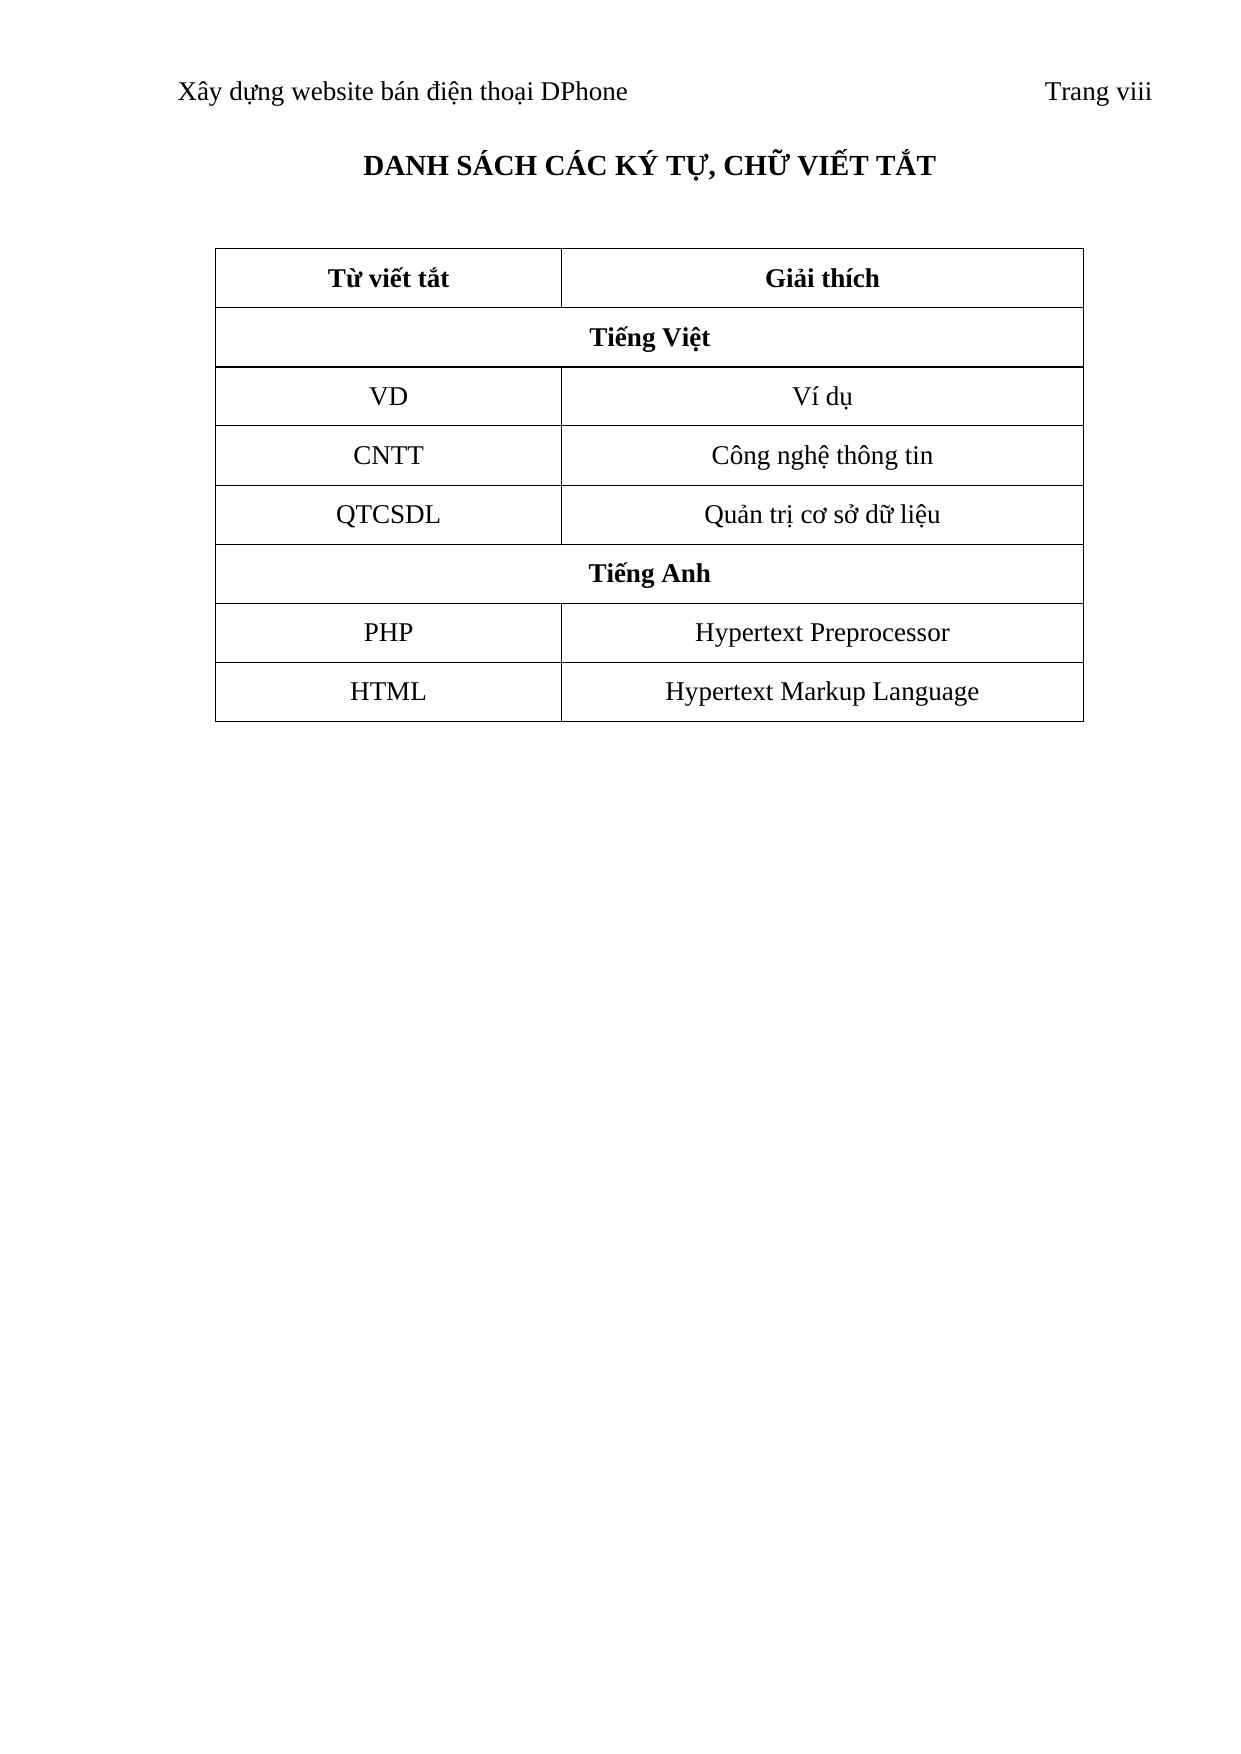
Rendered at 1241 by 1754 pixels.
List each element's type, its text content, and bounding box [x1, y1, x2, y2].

text DANH SÁCH CÁC KÝ TỰ, CHỮ VIẾT TẮT [177, 148, 1122, 181]
table_cell QTCSDL [216, 486, 561, 543]
table_cell Quản trị cơ sở dữ liệu [562, 486, 1083, 543]
table_cell Công nghệ thông tin [562, 426, 1083, 484]
table_cell Hypertext Preprocessor [562, 604, 1083, 662]
table_header Từ viết tắt [216, 249, 561, 307]
table_cell PHP [216, 604, 561, 662]
table_cell VD [216, 368, 561, 425]
table_cell HTML [216, 663, 561, 721]
table_cell Tiếng Việt [216, 308, 1083, 366]
table_cell CNTT [216, 426, 561, 484]
table_header Giải thích [562, 249, 1083, 307]
table_cell Tiếng Anh [216, 545, 1083, 603]
table_cell Hypertext Markup Language [562, 663, 1083, 721]
table_cell Ví dụ [562, 368, 1083, 425]
